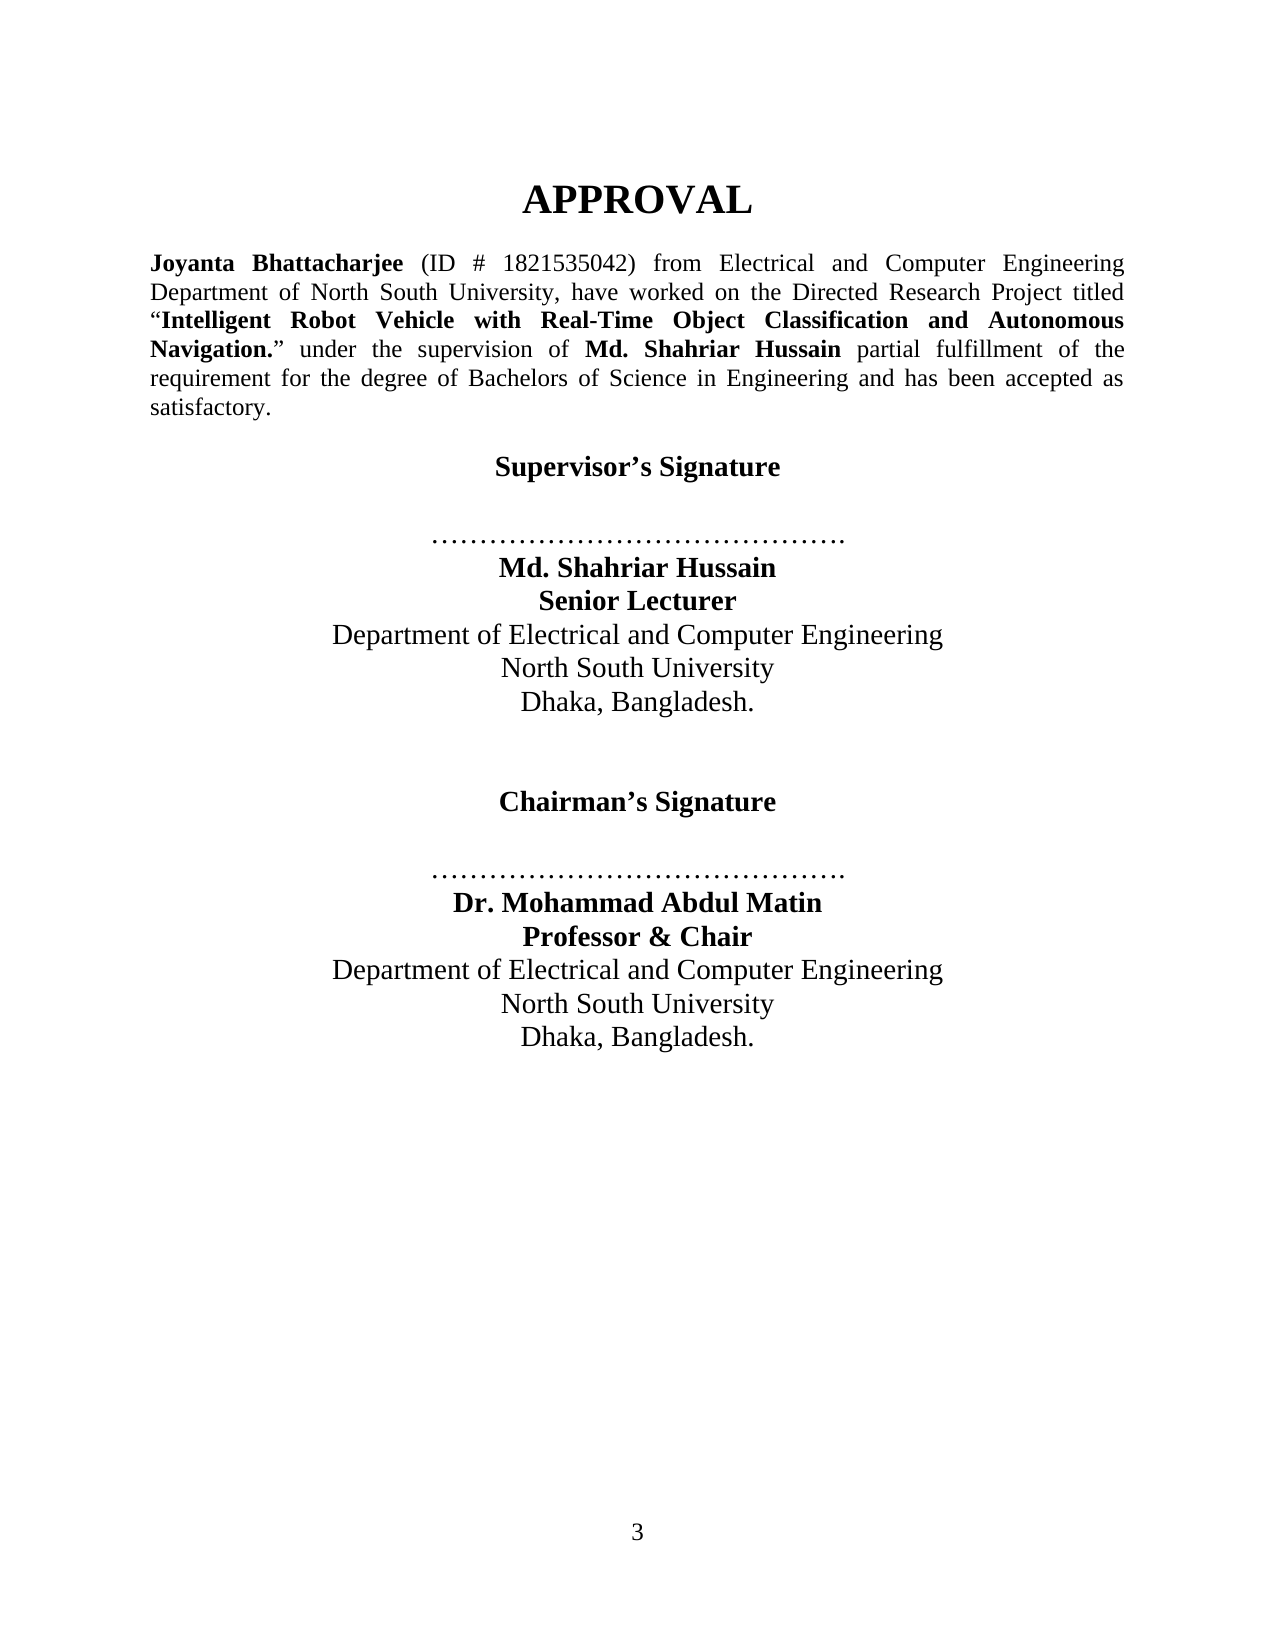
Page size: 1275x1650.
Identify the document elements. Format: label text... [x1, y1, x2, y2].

text Department of Electrical and Computer Engineering [150, 952, 1125, 986]
text North South University [150, 650, 1125, 684]
text Department of Electrical and Computer Engineering [150, 617, 1125, 650]
text ……………………………………. [150, 852, 1125, 885]
text Dr. Mohammad Abdul Matin [150, 885, 1125, 919]
text Dhaka, Bangladesh. [150, 684, 1125, 717]
subtitle APPROVAL [150, 175, 1125, 223]
text ……………………………………. [150, 516, 1125, 550]
text Joyanta Bhattacharjee (ID # 1821535042) from Electrical and Computer Engineering Department of North South University, have worked on the Directed Research Project titled “Intelligent Robot Vehicle with Real-Time Object Classification and Autonomous Navigation.” under the supervision of Md. Shahriar Hussain partial fulfillment of the requirement for the degree of Bachelors of Science in Engineering and has been accepted as satisfactory. [150, 248, 1125, 420]
text Supervisor’s Signature [150, 449, 1125, 483]
text Dhaka, Bangladesh. [150, 1019, 1125, 1053]
text Chairman’s Signature [150, 784, 1125, 818]
text North South University [150, 986, 1125, 1019]
text Md. Shahriar Hussain [150, 550, 1125, 583]
text Professor & Chair [150, 919, 1125, 952]
text Senior Lecturer [150, 583, 1125, 617]
